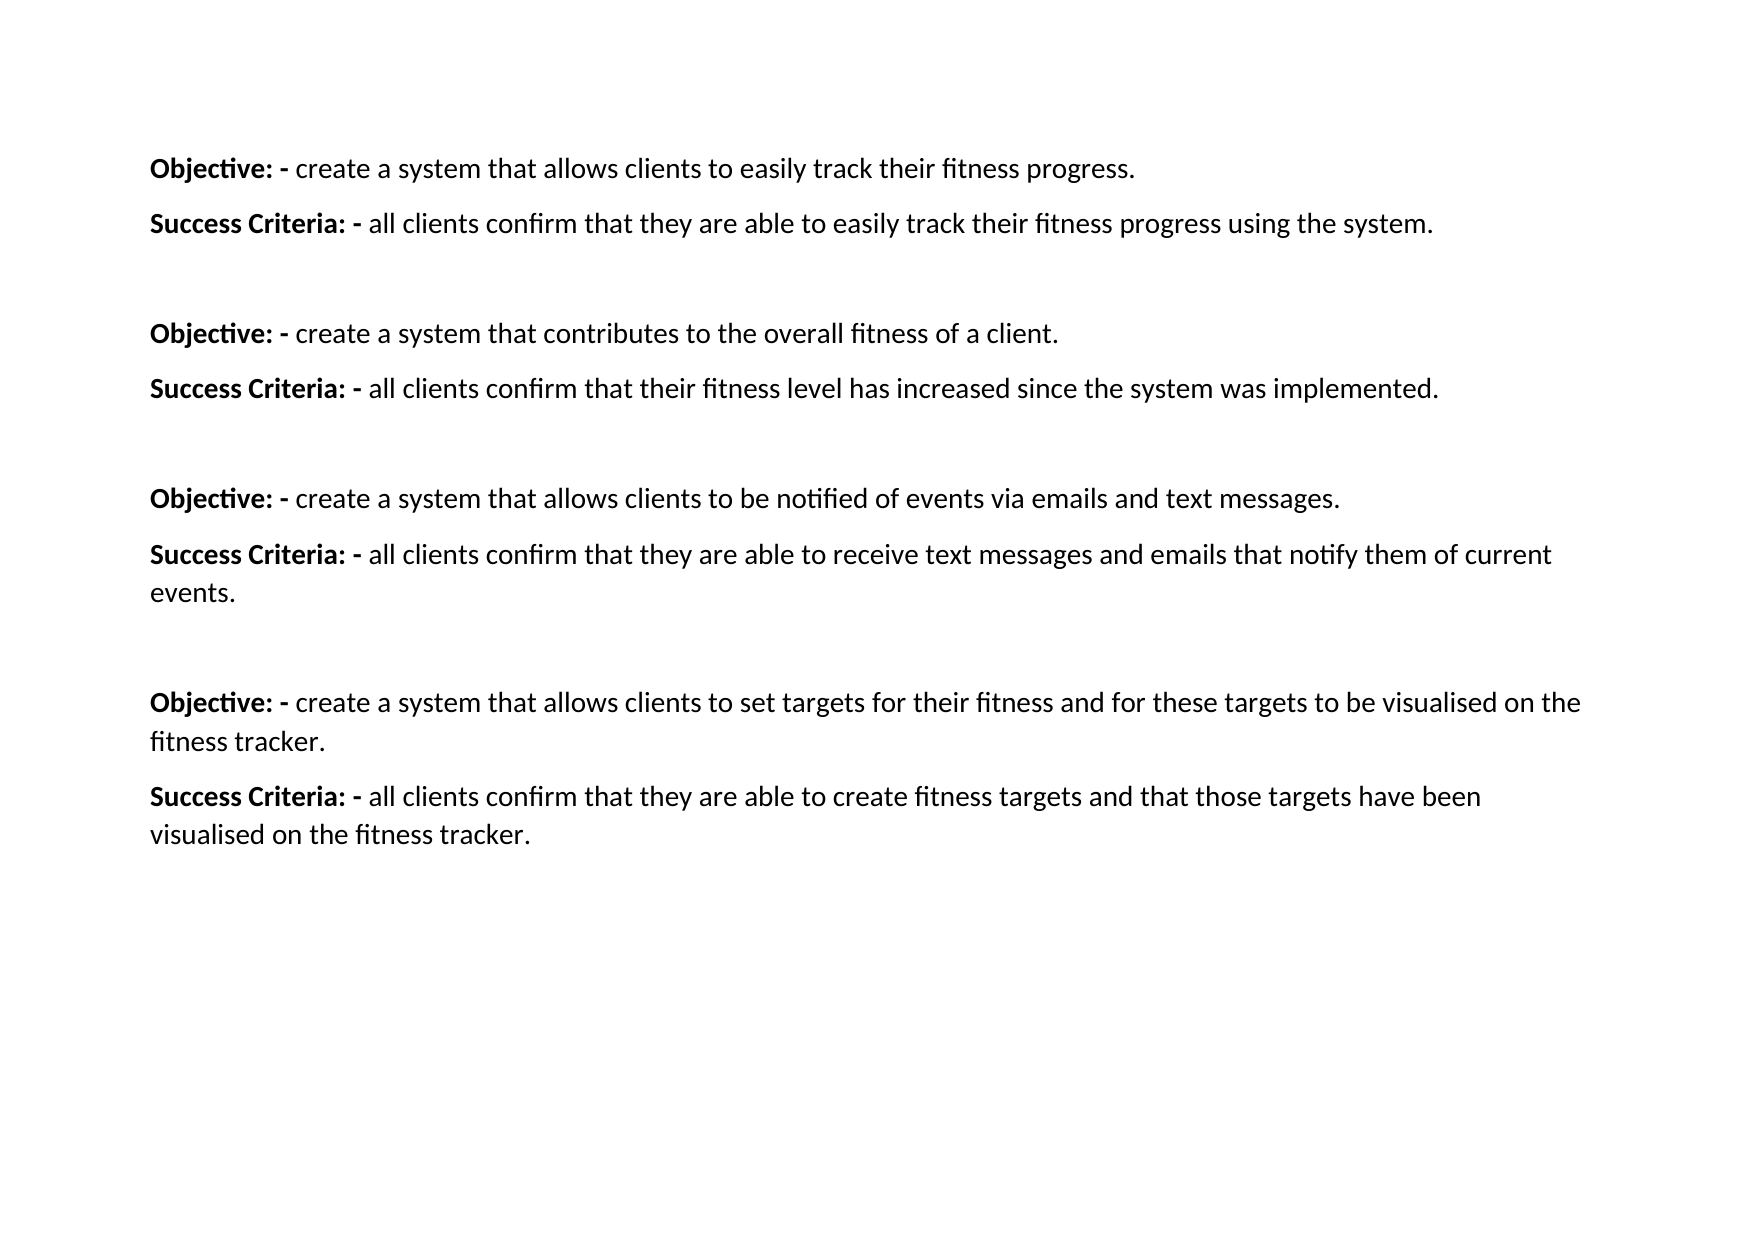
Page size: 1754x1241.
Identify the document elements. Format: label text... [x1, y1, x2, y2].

text Objective: - create a system that allows clients to easily track their fitness progress. [150, 150, 1604, 186]
text Objective: - create a system that allows clients to set targets for their fitness and for these targets to be visualised on the fitness tracker. [150, 684, 1604, 758]
text Success Criteria: - all clients confirm that they are able to easily track their fitness progress using the system. [150, 205, 1604, 241]
text Success Criteria: - all clients confirm that their fitness level has increased since the system was implemented. [150, 370, 1604, 406]
text Objective: - create a system that allows clients to be notified of events via emails and text messages. [150, 481, 1604, 516]
text Objective: - create a system that contributes to the overall fitness of a client. [150, 315, 1604, 351]
text Success Criteria: - all clients confirm that they are able to receive text messages and emails that notify them of current events. [150, 536, 1604, 610]
text Success Criteria: - all clients confirm that they are able to create fitness targets and that those targets have been visualised on the fitness tracker. [150, 778, 1604, 852]
